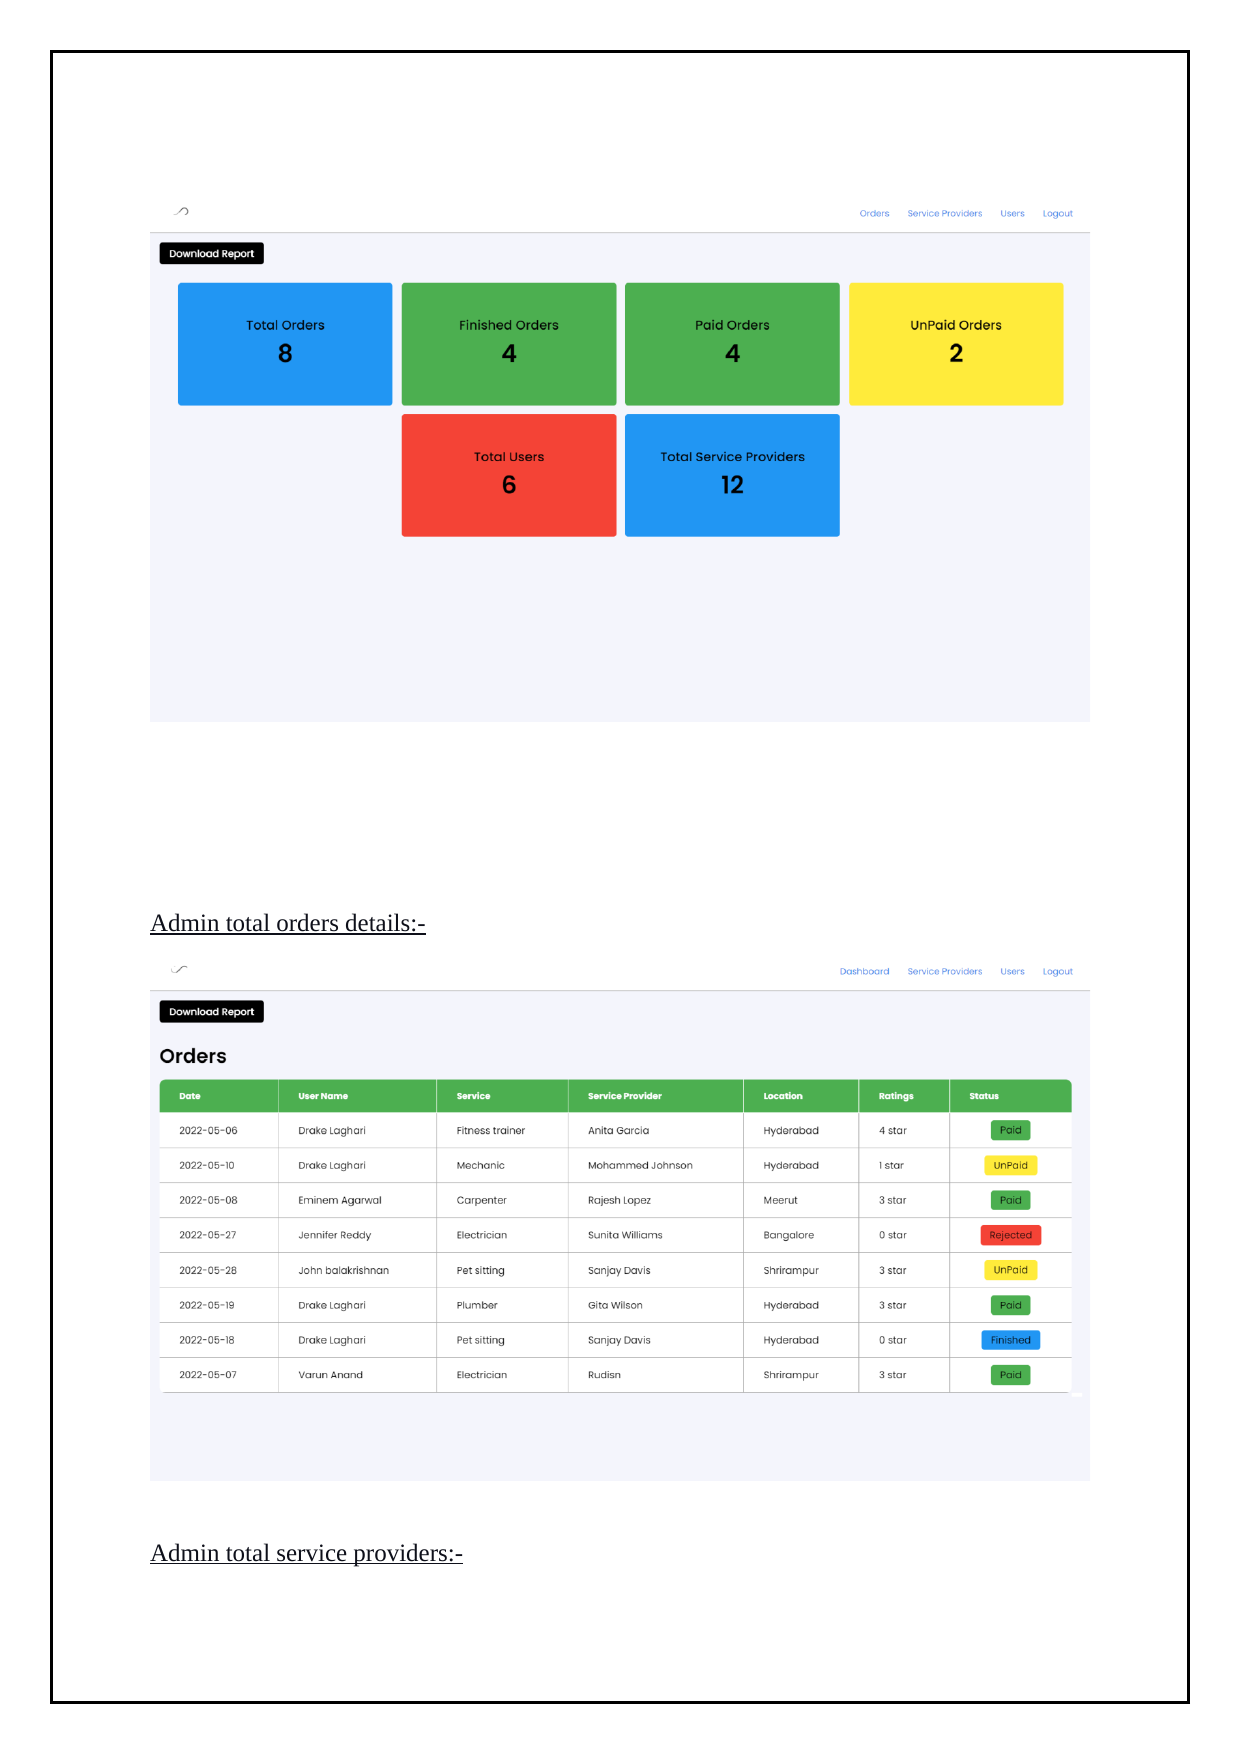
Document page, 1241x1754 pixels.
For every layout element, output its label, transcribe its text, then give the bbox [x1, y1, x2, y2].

picture [150, 951, 1091, 1481]
text Admin total orders details:- [150, 908, 1090, 937]
text Admin total service providers:- [150, 1538, 1090, 1566]
picture [150, 193, 1091, 722]
